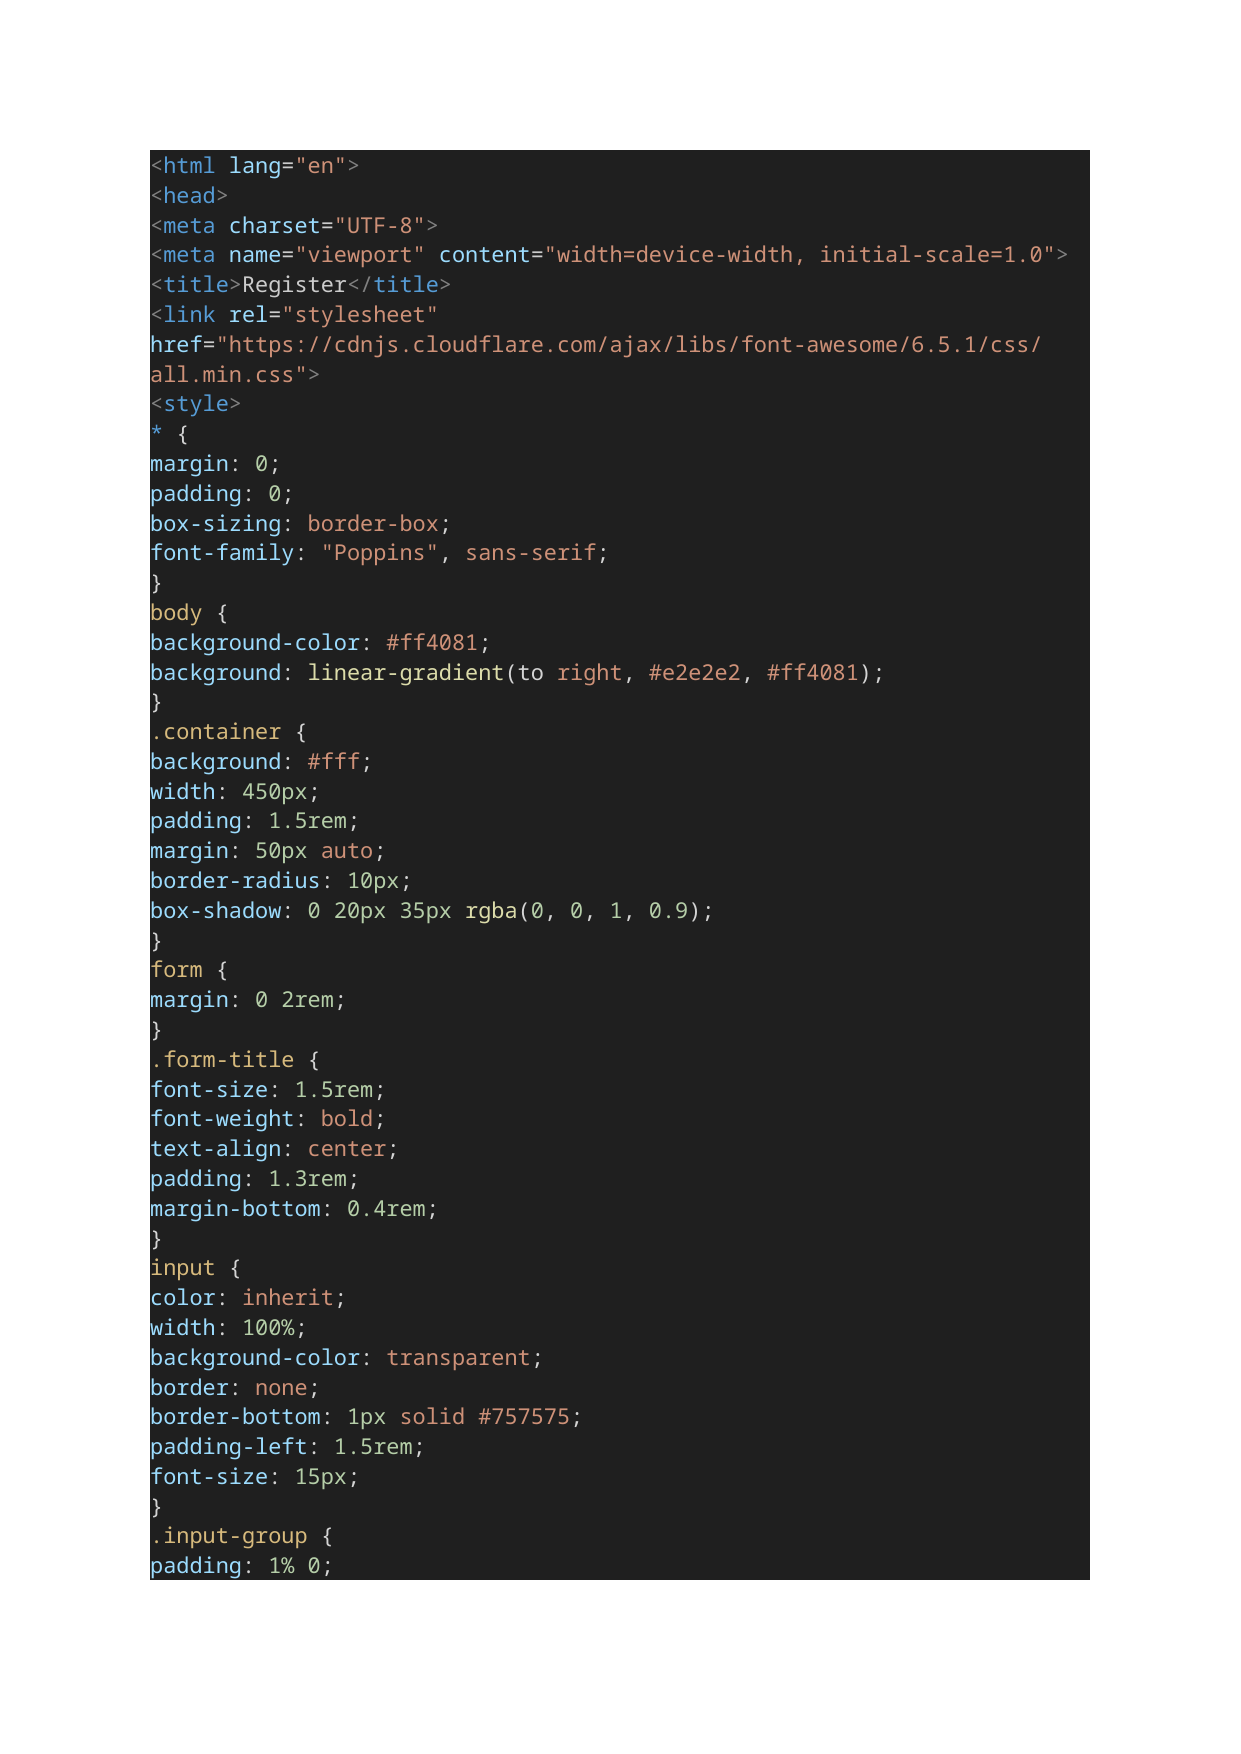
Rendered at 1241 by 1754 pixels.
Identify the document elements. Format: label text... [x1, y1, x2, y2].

text <meta charset="UTF-8"> [150, 209, 1090, 239]
text .input-group { [150, 1520, 1090, 1550]
text } [150, 567, 1090, 597]
text padding: 0; [150, 478, 1090, 507]
text <html lang="en"> [150, 150, 1090, 180]
text color: inherit; [150, 1282, 1090, 1312]
text <meta name="viewport" content="width=device-width, initial-scale=1.0"> [150, 239, 1090, 269]
text box-sizing: border-box; [150, 507, 1090, 537]
text input { [150, 1252, 1090, 1282]
text margin: 0 2rem; [150, 984, 1090, 1014]
text margin: 0; [150, 448, 1090, 478]
text width: 450px; [150, 776, 1090, 805]
text width: 100%; [150, 1312, 1090, 1342]
text } [150, 1491, 1090, 1520]
text box-shadow: 0 20px 35px rgba(0, 0, 1, 0.9); [150, 895, 1090, 924]
text border-radius: 10px; [150, 865, 1090, 895]
text padding-left: 1.5rem; [150, 1431, 1090, 1461]
text } [150, 1014, 1090, 1044]
text padding: 1.3rem; [150, 1163, 1090, 1193]
text margin-bottom: 0.4rem; [150, 1193, 1090, 1222]
text background: linear-gradient(to right, #e2e2e2, #ff4081); [150, 656, 1090, 686]
text <style> [150, 388, 1090, 418]
text font-family: "Poppins", sans-serif; [150, 537, 1090, 567]
text <link rel="stylesheet" href="https://cdnjs.cloudflare.com/ajax/libs/font-awesome/6.5.1/css/all.min.css"> [150, 299, 1090, 388]
text <head> [150, 180, 1090, 209]
text text-align: center; [150, 1133, 1090, 1163]
text font-weight: bold; [150, 1103, 1090, 1133]
text margin: 50px auto; [150, 835, 1090, 865]
text font-size: 15px; [150, 1461, 1090, 1491]
text } [150, 1222, 1090, 1252]
text padding: 1% 0; [150, 1550, 1090, 1580]
text background-color: #ff4081; [150, 627, 1090, 656]
text <title>Register</title> [150, 269, 1090, 299]
text font-size: 1.5rem; [150, 1073, 1090, 1103]
text body { [150, 597, 1090, 627]
text form { [150, 954, 1090, 984]
text background: #fff; [150, 746, 1090, 776]
text border-bottom: 1px solid #757575; [150, 1401, 1090, 1431]
text } [150, 924, 1090, 954]
text } [150, 686, 1090, 716]
text border: none; [150, 1371, 1090, 1401]
text * { [150, 418, 1090, 448]
text background-color: transparent; [150, 1342, 1090, 1371]
text .form-title { [150, 1044, 1090, 1073]
text padding: 1.5rem; [150, 805, 1090, 835]
text .container { [150, 716, 1090, 746]
